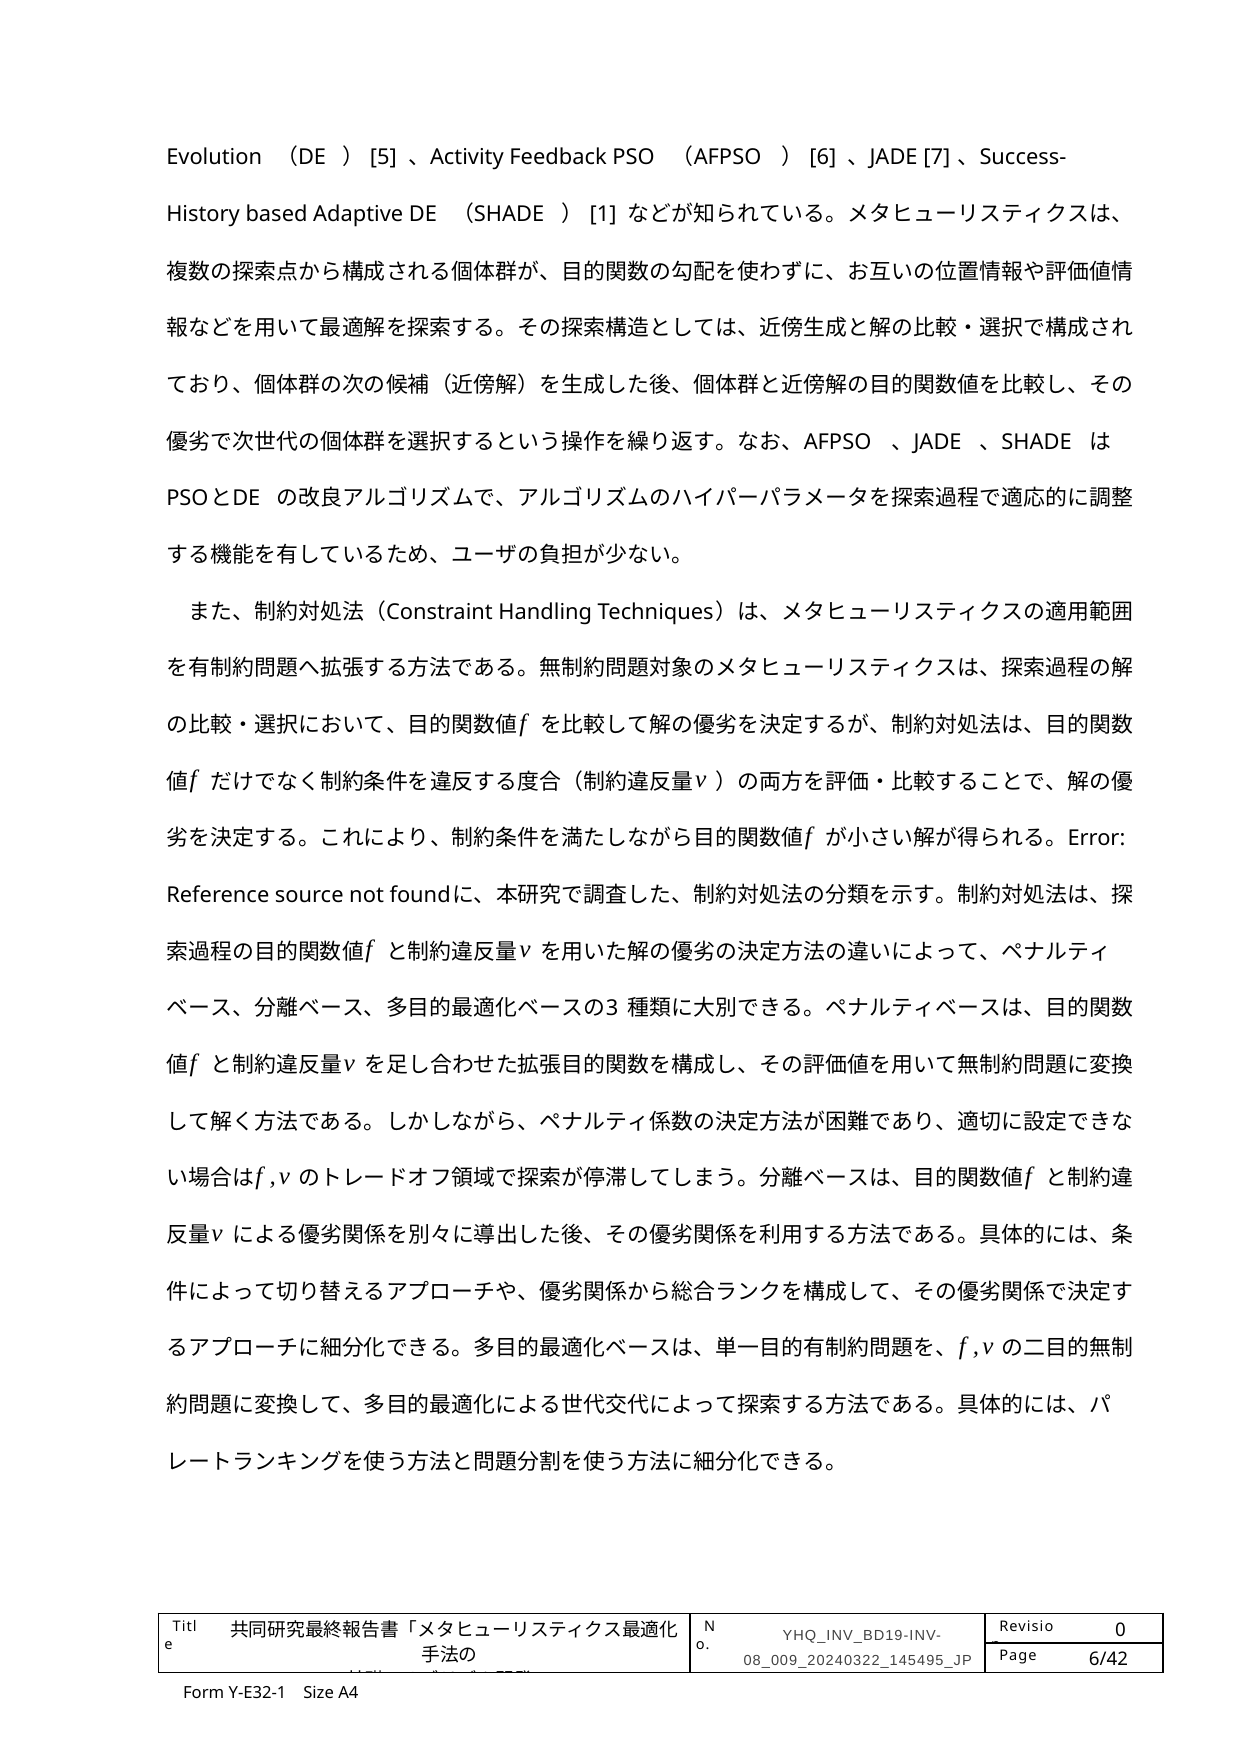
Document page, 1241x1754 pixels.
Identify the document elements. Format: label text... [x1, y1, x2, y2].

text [166, 128, 1133, 581]
